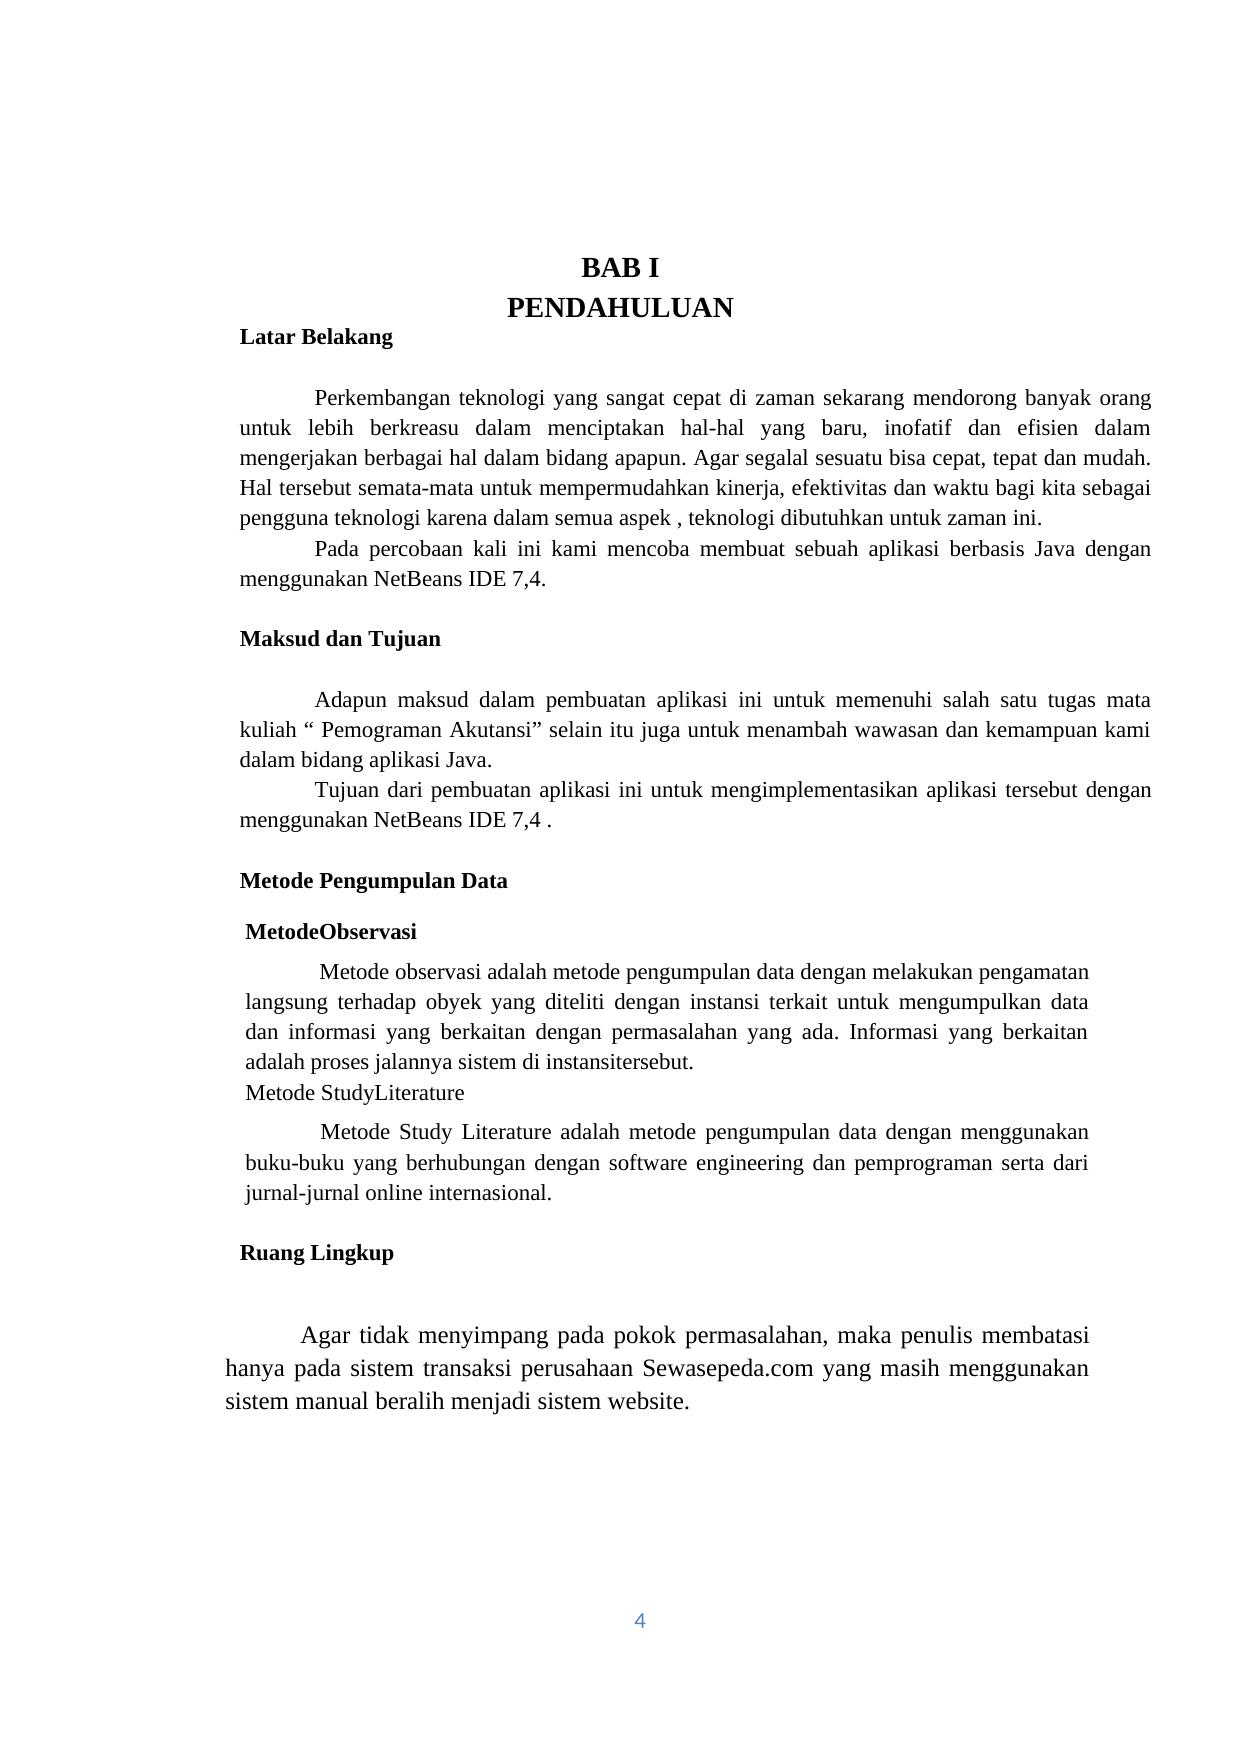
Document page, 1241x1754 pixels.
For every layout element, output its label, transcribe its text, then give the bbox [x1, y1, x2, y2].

subtitle PENDAHULUAN [409, 290, 831, 323]
list Latar Belakang [239, 323, 1153, 349]
list Ruang Lingkup [239, 1239, 1153, 1266]
list Maksud dan Tujuan [239, 625, 1153, 652]
list Pada percobaan kali ini kami mencoba membuat sebuah aplikasi berbasis Java dengan menggunakan NetBeans IDE 7,4. [239, 535, 1153, 591]
list Metode StudyLiterature [245, 1078, 1153, 1105]
list Perkembangan teknologi yang sangat cepat di zaman sekarang mendorong banyak orang untuk lebih berkreasu dalam menciptakan hal-hal yang baru, inofatif dan efisien dalam mengerjakan berbagai hal dalam bidang apapun. Agar segalal sesuatu bisa cepat, tepat dan mudah. Hal tersebut semata-mata untuk mempermudahkan kinerja, efektivitas dan waktu bagi kita sebagai pengguna teknologi karena dalam semua aspek , teknologi dibutuhkan untuk zaman ini. [239, 384, 1153, 531]
list Metode Pengumpulan Data [239, 867, 1153, 893]
list Tujuan dari pembuatan aplikasi ini untuk mengimplementasikan aplikasi tersebut dengan menggunakan NetBeans IDE 7,4 . [239, 776, 1153, 833]
text Metode observasi adalah metode pengumpulan data dengan melakukan pengamatan langsung terhadap obyek yang diteliti dengan instansi terkait untuk mengumpulkan data dan informasi yang berkaitan dengan permasalahan yang ada. Informasi yang berkaitan adalah proses jalannya sistem di instansitersebut. [245, 958, 1090, 1075]
text Agar tidak menyimpang pada pokok permasalahan, maka penulis membatasi hanya pada sistem transaksi perusahaan Sewasepeda.com yang masih menggunakan sistem manual beralih menjadi sistem website. [225, 1320, 1090, 1415]
subtitle BAB I [409, 250, 831, 283]
text MetodeObservasi [245, 918, 1153, 944]
text Metode Study Literature adalah metode pengumpulan data dengan menggunakan buku-buku yang berhubungan dengan software engineering dan pemprograman serta dari jurnal-jurnal online internasional. [245, 1118, 1090, 1205]
list Adapun maksud dalam pembuatan aplikasi ini untuk memenuhi salah satu tugas mata kuliah “ Pemograman Akutansi” selain itu juga untuk menambah wawasan dan kemampuan kami dalam bidang aplikasi Java. [239, 686, 1153, 772]
